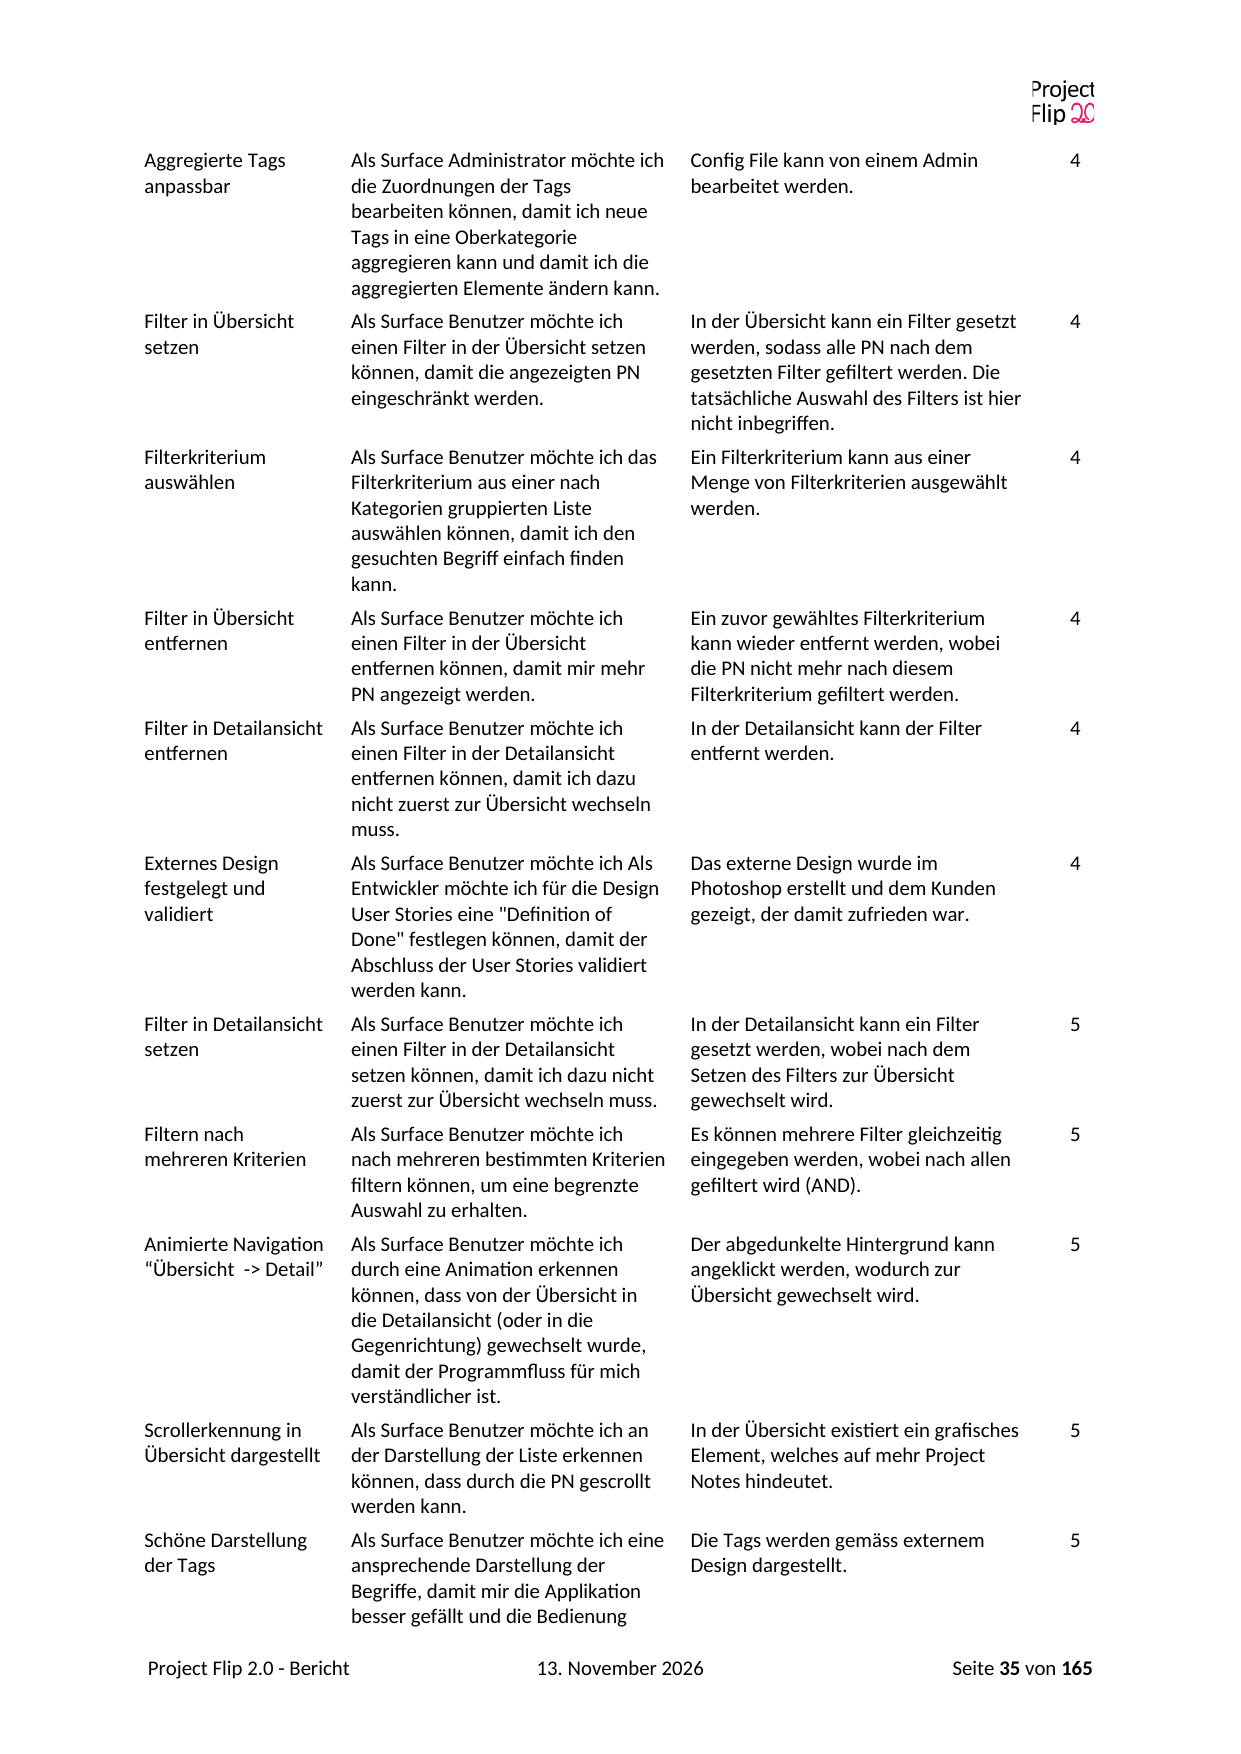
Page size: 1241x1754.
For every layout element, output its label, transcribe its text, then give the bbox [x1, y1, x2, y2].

table_cell Ein zuvor gewähltes Filterkriterium kann wieder entfernt werden, wobei die PN nicht mehr nach diesem Filterkriterium gefiltert werden. [679, 605, 1036, 715]
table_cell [679, 1527, 1036, 1633]
table_cell Als Surface Benutzer möchte ich einen Filter in der Übersicht entfernen können, damit mir mehr PN angezeigt werden. [340, 605, 679, 715]
table_cell Aggregierte Tags anpassbar [133, 148, 339, 308]
table_cell Filtern nach mehreren Kriterien [133, 1121, 339, 1231]
table_cell Filter in Detailansicht setzen [133, 1011, 339, 1121]
table_cell 4 [1036, 444, 1114, 605]
table_cell Als Surface Benutzer möchte ich einen Filter in der Übersicht setzen können, damit die angezeigten PN eingeschränkt werden. [340, 309, 679, 444]
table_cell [133, 1527, 339, 1633]
table_cell Als Surface Benutzer möchte ich durch eine Animation erkennen können, dass von der Übersicht in die Detailansicht (oder in die Gegenrichtung) gewechselt wurde, damit der Programmfluss für mich verständlicher ist. [340, 1231, 679, 1417]
table_cell Als Surface Benutzer möchte ich einen Filter in der Detailansicht entfernen können, damit ich dazu nicht zuerst zur Übersicht wechseln muss. [340, 715, 679, 850]
table_cell 5 [1036, 1527, 1114, 1633]
table_cell Das externe Design wurde im Photoshop erstellt und dem Kunden gezeigt, der damit zufrieden war. [679, 850, 1036, 1011]
table_cell Filter in Detailansicht entfernen [133, 715, 339, 850]
table_cell Als Surface Benutzer möchte ich an der Darstellung der Liste erkennen können, dass durch die PN gescrollt werden kann. [340, 1417, 679, 1527]
table_cell Der abgedunkelte Hintergrund kann angeklickt werden, wodurch zur Übersicht gewechselt wird. [679, 1231, 1036, 1417]
table_cell Als Surface Administrator möchte ich die Zuordnungen der Tags bearbeiten können, damit ich neue Tags in eine Oberkategorie aggregieren kann und damit ich die aggregierten Elemente ändern kann. [340, 148, 679, 308]
table_cell 5 [1036, 1231, 1114, 1417]
table_cell Als Surface Benutzer möchte ich nach mehreren bestimmten Kriterien filtern können, um eine begrenzte Auswahl zu erhalten. [340, 1121, 679, 1231]
table_cell 4 [1036, 605, 1114, 715]
table_cell Als Surface Benutzer möchte ich einen Filter in der Detailansicht setzen können, damit ich dazu nicht zuerst zur Übersicht wechseln muss. [340, 1011, 679, 1121]
table_cell 4 [1036, 309, 1114, 444]
table_cell Ein Filterkriterium kann aus einer Menge von Filterkriterien ausgewählt werden. [679, 444, 1036, 605]
table_cell Externes Design festgelegt und validiert [133, 850, 339, 1011]
table_cell 5 [1036, 1417, 1114, 1527]
table_cell 4 [1036, 715, 1114, 850]
picture [1081, 79, 1097, 124]
table_cell Scrollerkennung in Übersicht dargestellt [133, 1417, 339, 1527]
table_cell Animierte Navigation “Übersicht -> Detail” [133, 1231, 339, 1417]
table_cell In der Detailansicht kann der Filter entfernt werden. [679, 715, 1036, 850]
table_cell 5 [1036, 1121, 1114, 1231]
table_cell In der Übersicht kann ein Filter gesetzt werden, sodass alle PN nach dem gesetzten Filter gefiltert werden. Die tatsächliche Auswahl des Filters ist hier nicht inbegriffen. [679, 309, 1036, 444]
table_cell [340, 1527, 679, 1633]
table_cell In der Übersicht existiert ein grafisches Element, welches auf mehr Project Notes hindeutet. [679, 1417, 1036, 1527]
table_cell 5 [1036, 1011, 1114, 1121]
table_cell 4 [1036, 148, 1114, 308]
table_cell Filterkriterium auswählen [133, 444, 339, 605]
table_cell Es können mehrere Filter gleichzeitig eingegeben werden, wobei nach allen gefiltert wird (AND). [679, 1121, 1036, 1231]
table_cell 4 [1036, 850, 1114, 1011]
table_cell Filter in Übersicht setzen [133, 309, 339, 444]
table_cell Filter in Übersicht entfernen [133, 605, 339, 715]
table_cell Als Surface Benutzer möchte ich Als Entwickler möchte ich für die Design User Stories eine "Definition of Done" festlegen können, damit der Abschluss der User Stories validiert werden kann. [340, 850, 679, 1011]
table_cell Config File kann von einem Admin bearbeitet werden. [679, 148, 1036, 308]
table_cell In der Detailansicht kann ein Filter gesetzt werden, wobei nach dem Setzen des Filters zur Übersicht gewechselt wird. [679, 1011, 1036, 1121]
table_cell Als Surface Benutzer möchte ich das Filterkriterium aus einer nach Kategorien gruppierten Liste auswählen können, damit ich den gesuchten Begriff einfach finden kann. [340, 444, 679, 605]
